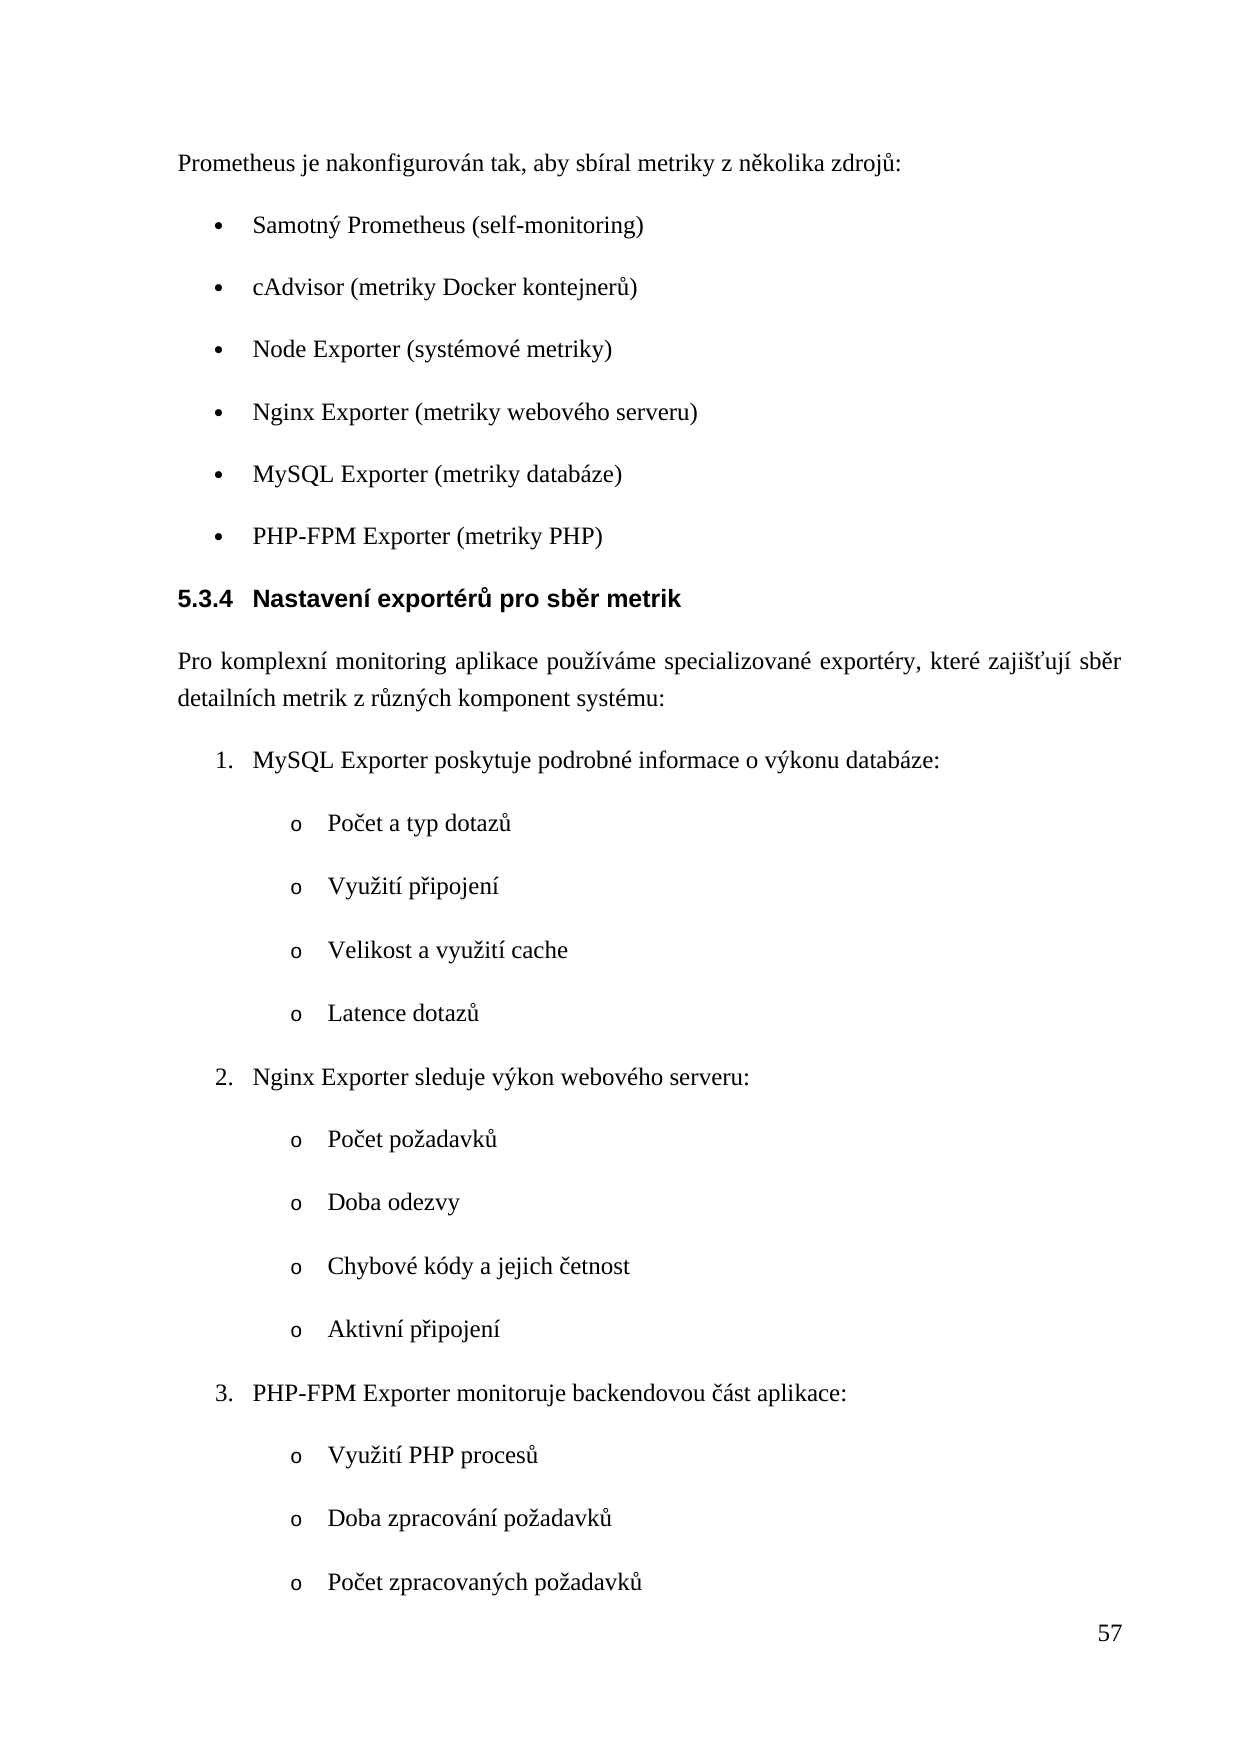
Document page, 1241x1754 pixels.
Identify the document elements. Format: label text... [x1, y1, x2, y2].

text Prometheus je nakonfigurován tak, aby sbíral metriky z několika zdrojů: [177, 148, 1122, 176]
list MySQL Exporter poskytuje podrobné informace o výkonu databáze: [215, 746, 1122, 774]
list Velikost a využití cache [290, 935, 1122, 964]
list Využití PHP procesů [290, 1440, 1122, 1469]
list Aktivní připojení [290, 1314, 1122, 1344]
list Chybové kódy a jejich četnost [290, 1251, 1122, 1280]
list Počet požadavků [290, 1124, 1122, 1153]
list Nginx Exporter sleduje výkon webového serveru: [215, 1062, 1122, 1090]
list Nginx Exporter (metriky webového serveru) [215, 397, 1122, 426]
list Počet a typ dotazů [290, 808, 1122, 837]
list cAdvisor (metriky Docker kontejnerů) [215, 272, 1122, 301]
list PHP-FPM Exporter monitoruje backendovou část aplikace: [215, 1378, 1122, 1406]
list Doba zpracování požadavků [290, 1503, 1122, 1533]
list Počet zpracovaných požadavků [290, 1567, 1122, 1596]
list Node Exporter (systémové metriky) [215, 334, 1122, 363]
text Pro komplexní monitoring aplikace používáme specializované exportéry, které zajišťují sběr detailních metrik z různých komponent systému: [177, 646, 1122, 712]
list Doba odezvy [290, 1187, 1122, 1217]
list Samotný Prometheus (self-monitoring) [215, 210, 1122, 239]
subtitle Nastavení exportérů pro sběr metrik [177, 584, 1122, 612]
list Latence dotazů [290, 998, 1122, 1028]
list MySQL Exporter (metriky databáze) [215, 459, 1122, 488]
list PHP-FPM Exporter (metriky PHP) [215, 521, 1122, 550]
list Využití připojení [290, 871, 1122, 901]
